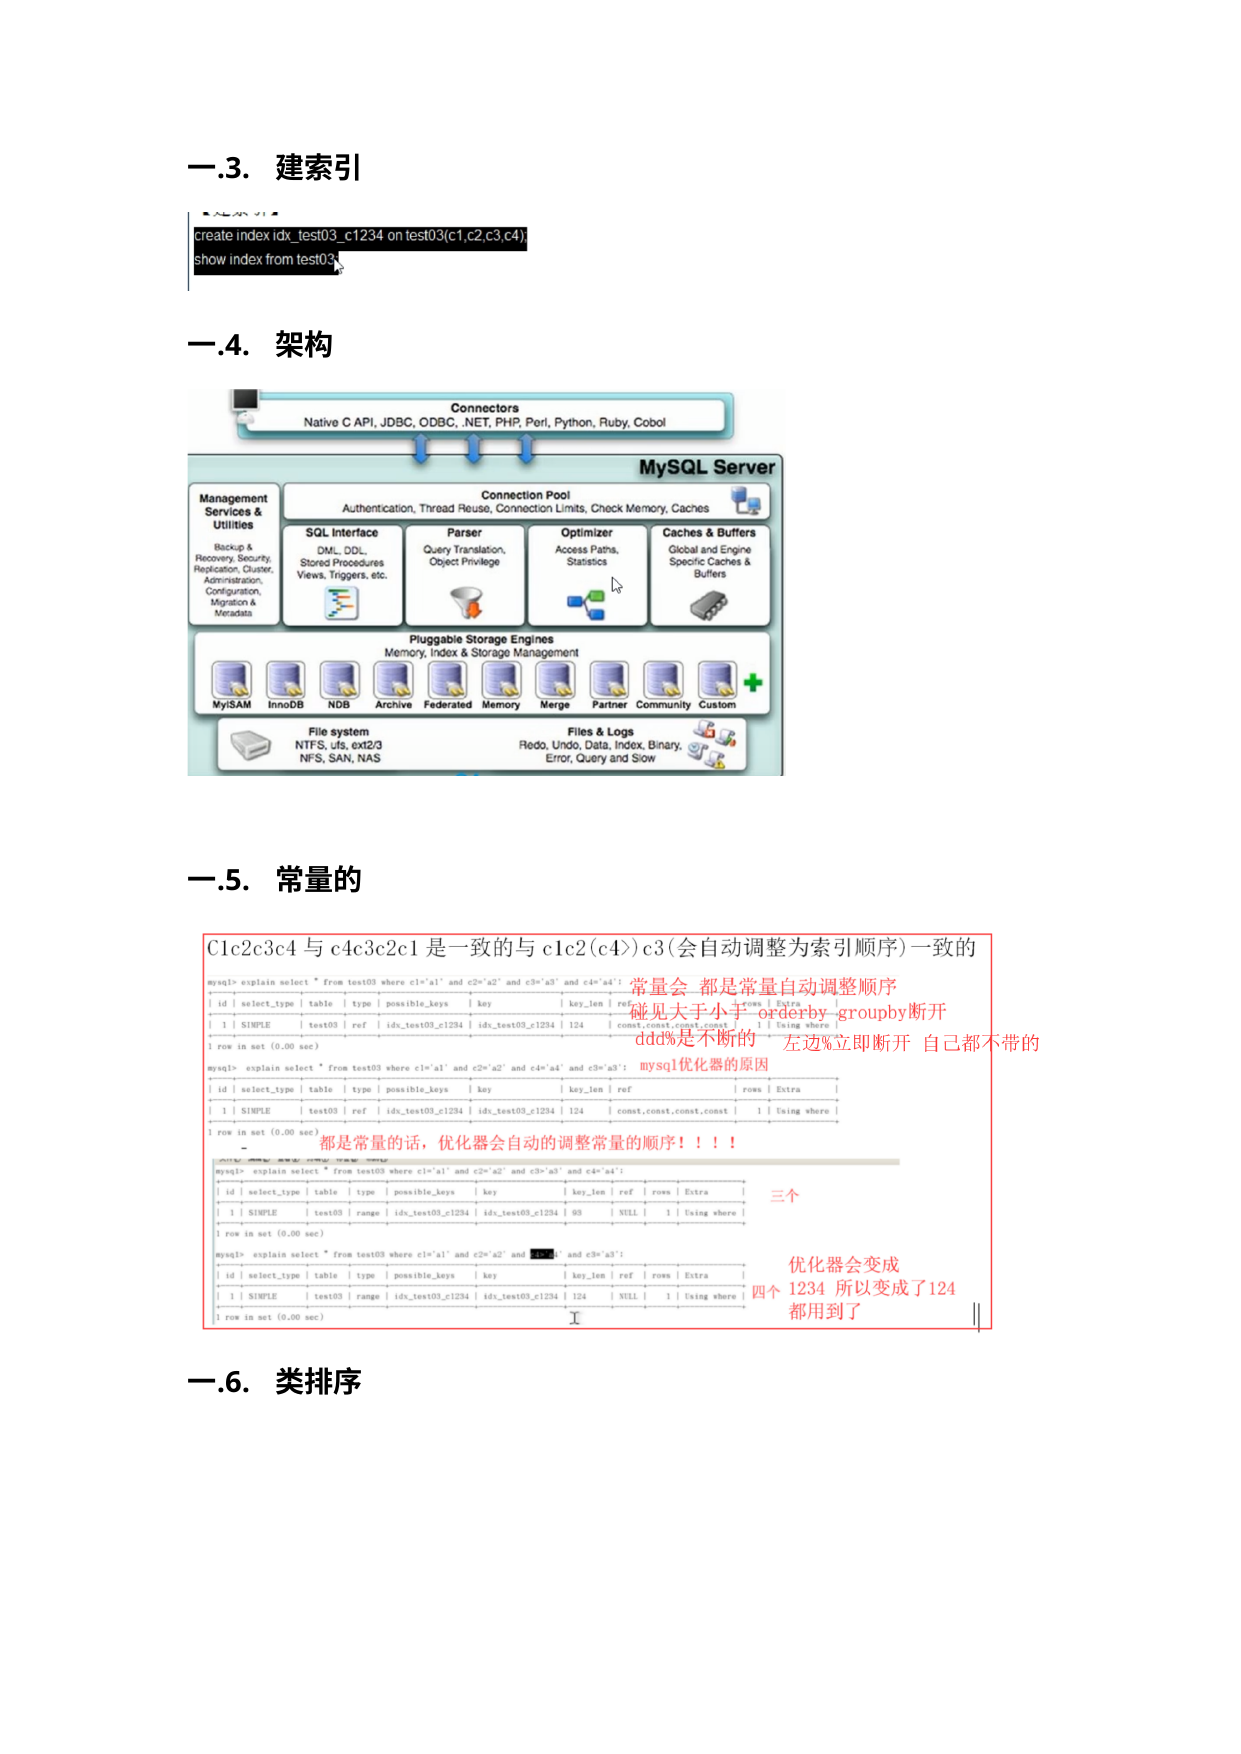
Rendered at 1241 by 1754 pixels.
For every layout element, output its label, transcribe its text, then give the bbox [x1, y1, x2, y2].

subtitle 类排序 [187, 1375, 1053, 1397]
picture [187, 923, 1053, 1340]
picture [187, 389, 786, 776]
subtitle 常量的 [187, 873, 1053, 894]
subtitle 建索引 [187, 162, 1053, 183]
picture [187, 212, 598, 291]
subtitle 架构 [187, 339, 1053, 360]
